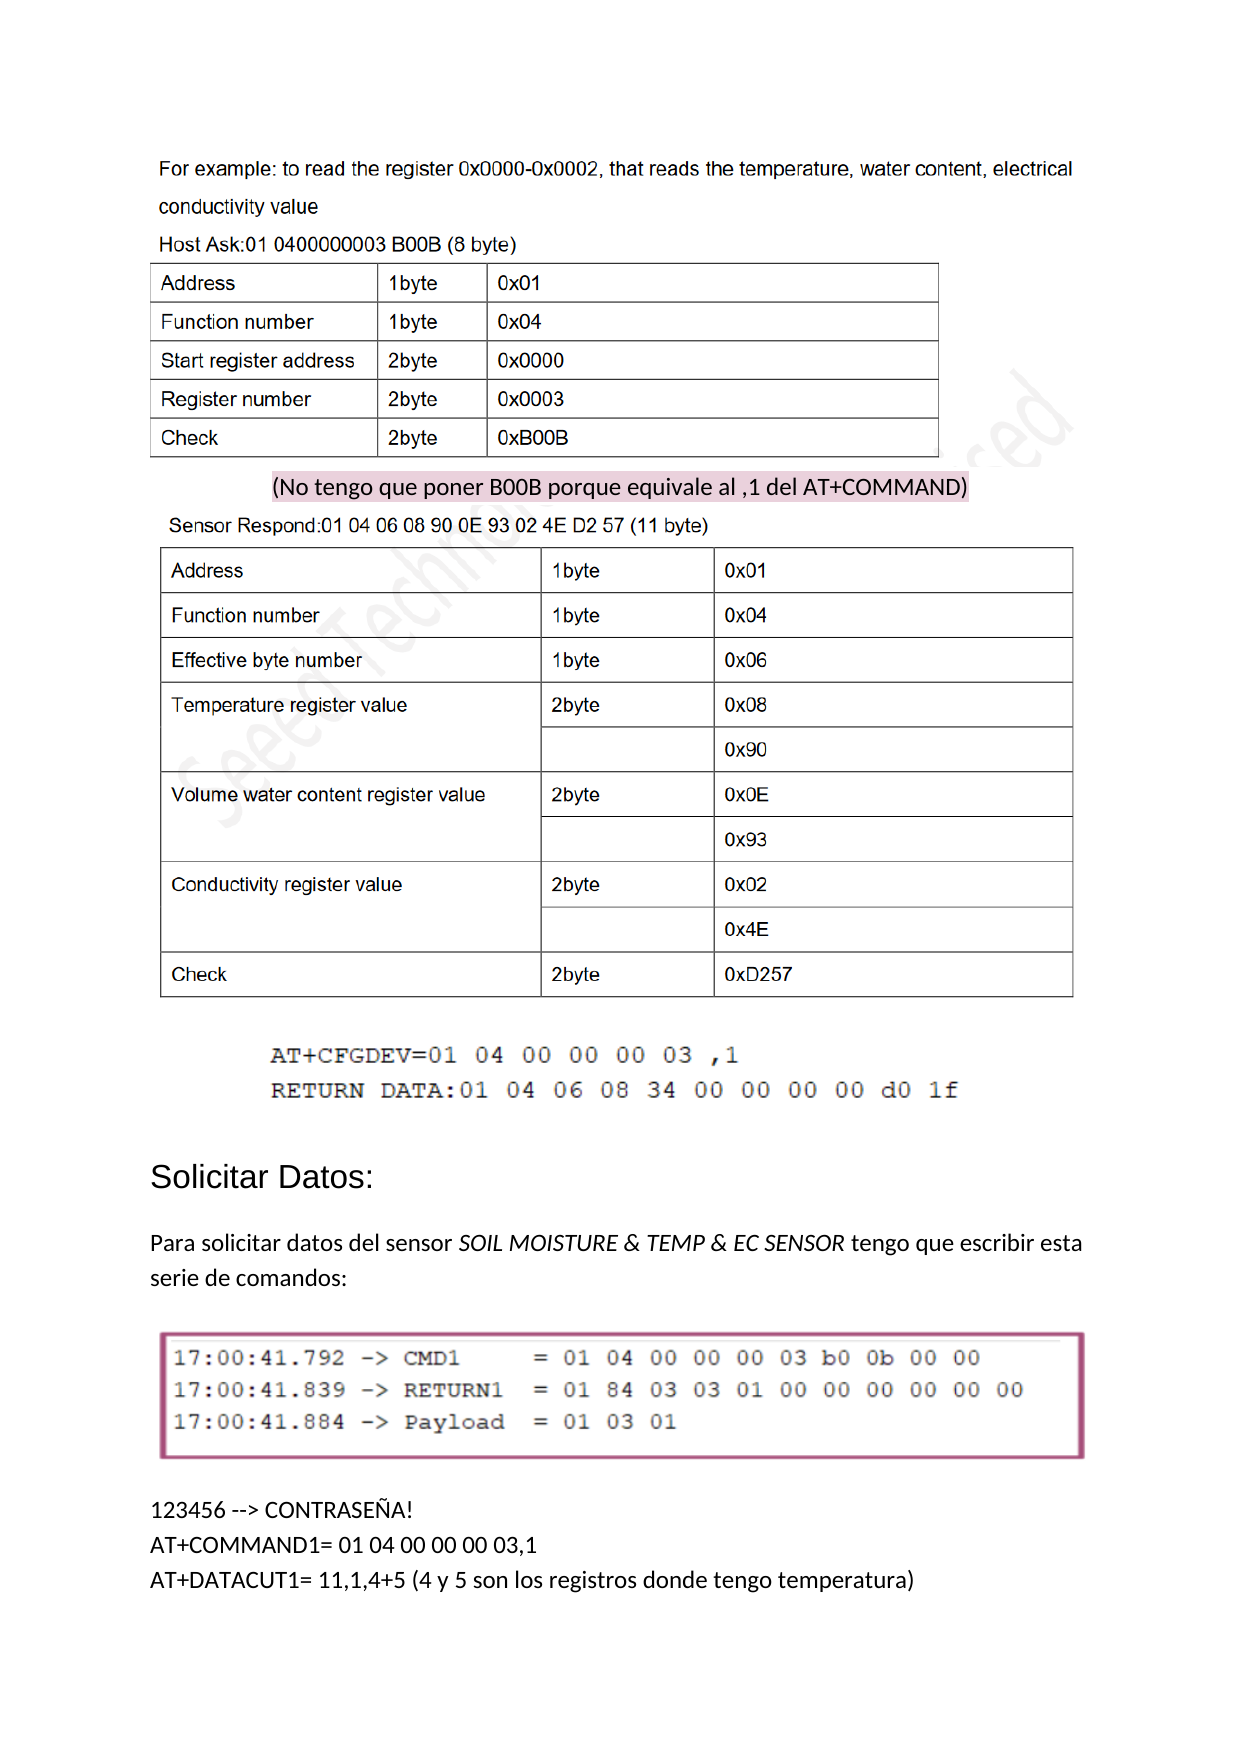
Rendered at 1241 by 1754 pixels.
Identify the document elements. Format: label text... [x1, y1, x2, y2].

picture [150, 1321, 1091, 1466]
picture [263, 1036, 978, 1117]
subtitle Solicitar Datos: [150, 1157, 1090, 1196]
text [150, 1494, 1090, 1595]
text (No tengo que poner B00B porque equivale al ,1 del AT+COMMAND) [150, 467, 1090, 505]
picture [150, 150, 1091, 467]
text Para solicitar datos del sensor SOIL MOISTURE & TEMP & EC SENSOR tengo que escribir esta serie de comandos: [150, 1227, 1090, 1292]
picture [150, 505, 1091, 1008]
